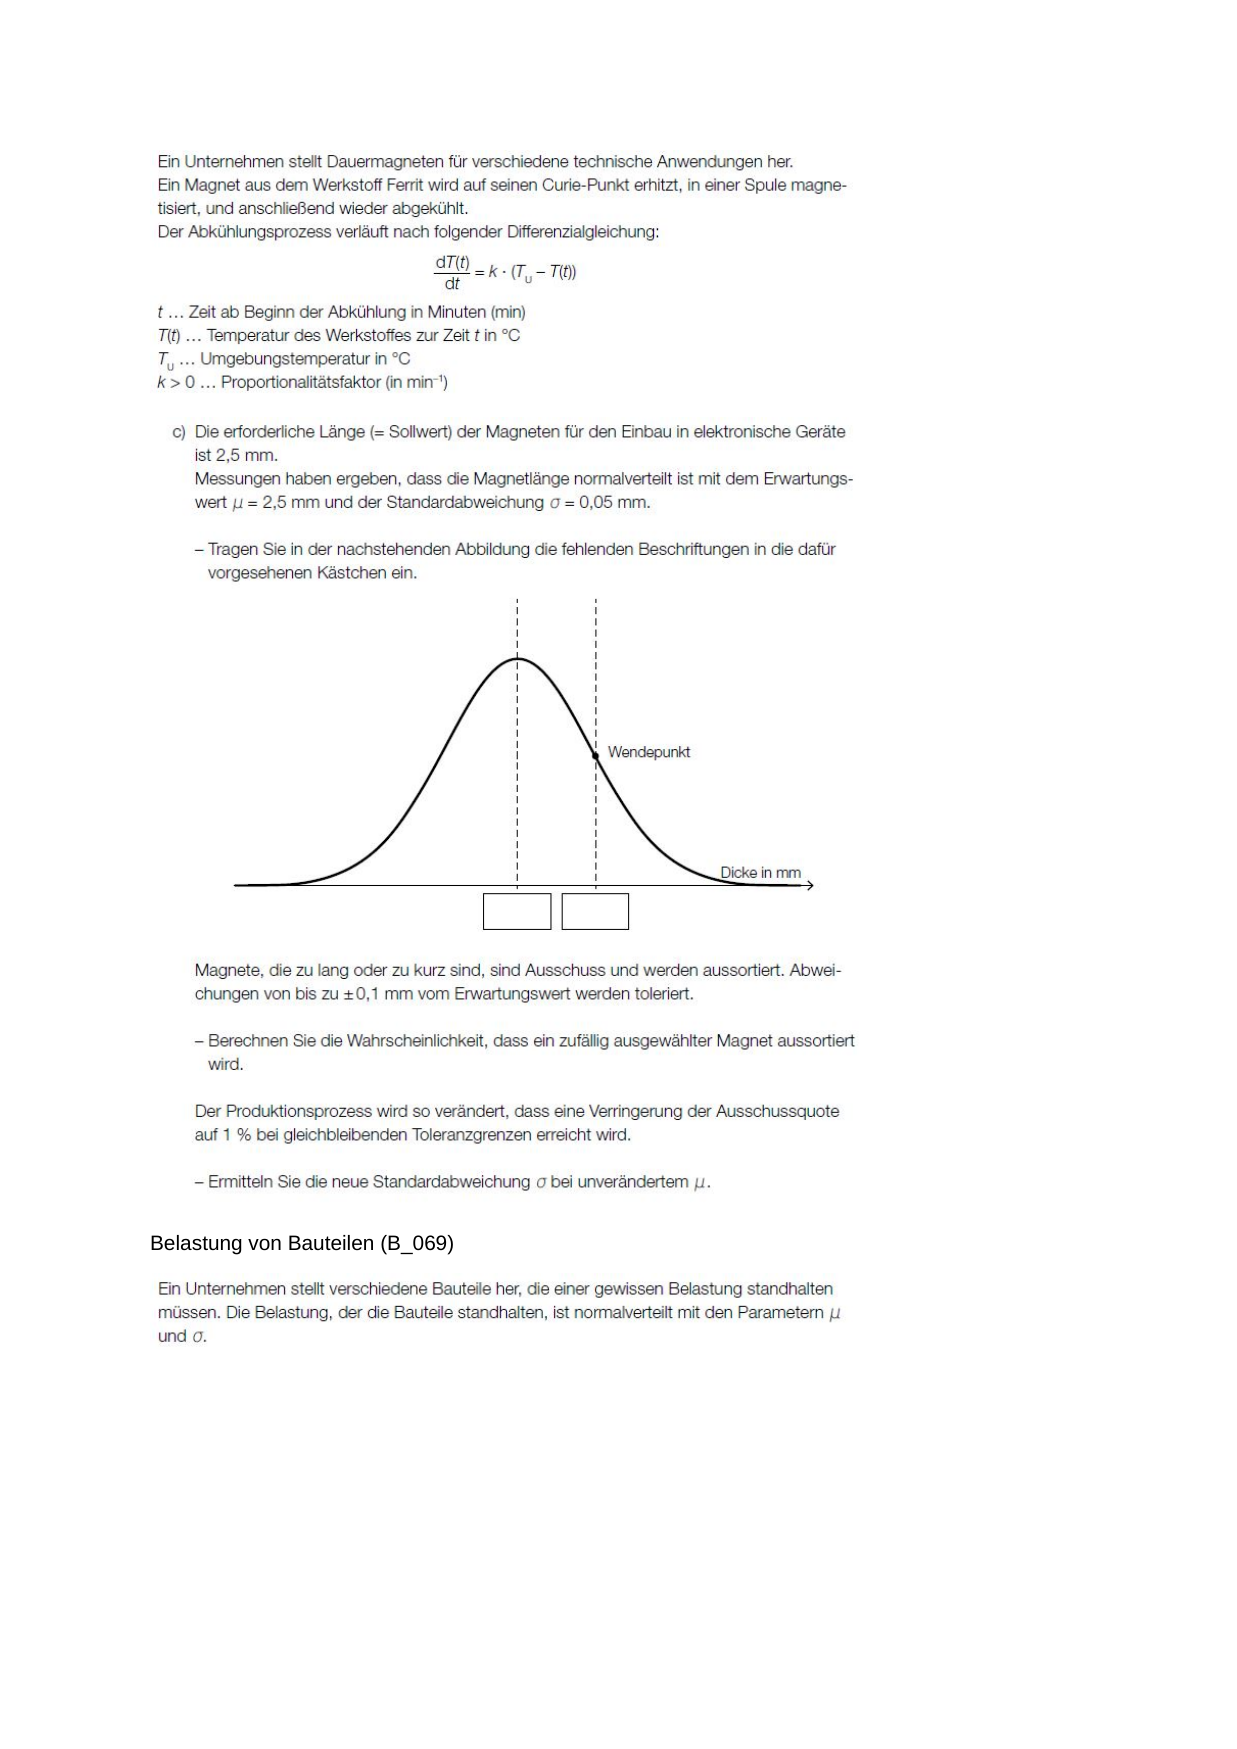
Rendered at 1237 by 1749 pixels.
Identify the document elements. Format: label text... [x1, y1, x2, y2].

picture [150, 1273, 860, 1350]
text Belastung von Bauteilen (B_069) [150, 1231, 1086, 1255]
picture [150, 150, 859, 400]
picture [150, 417, 860, 1213]
